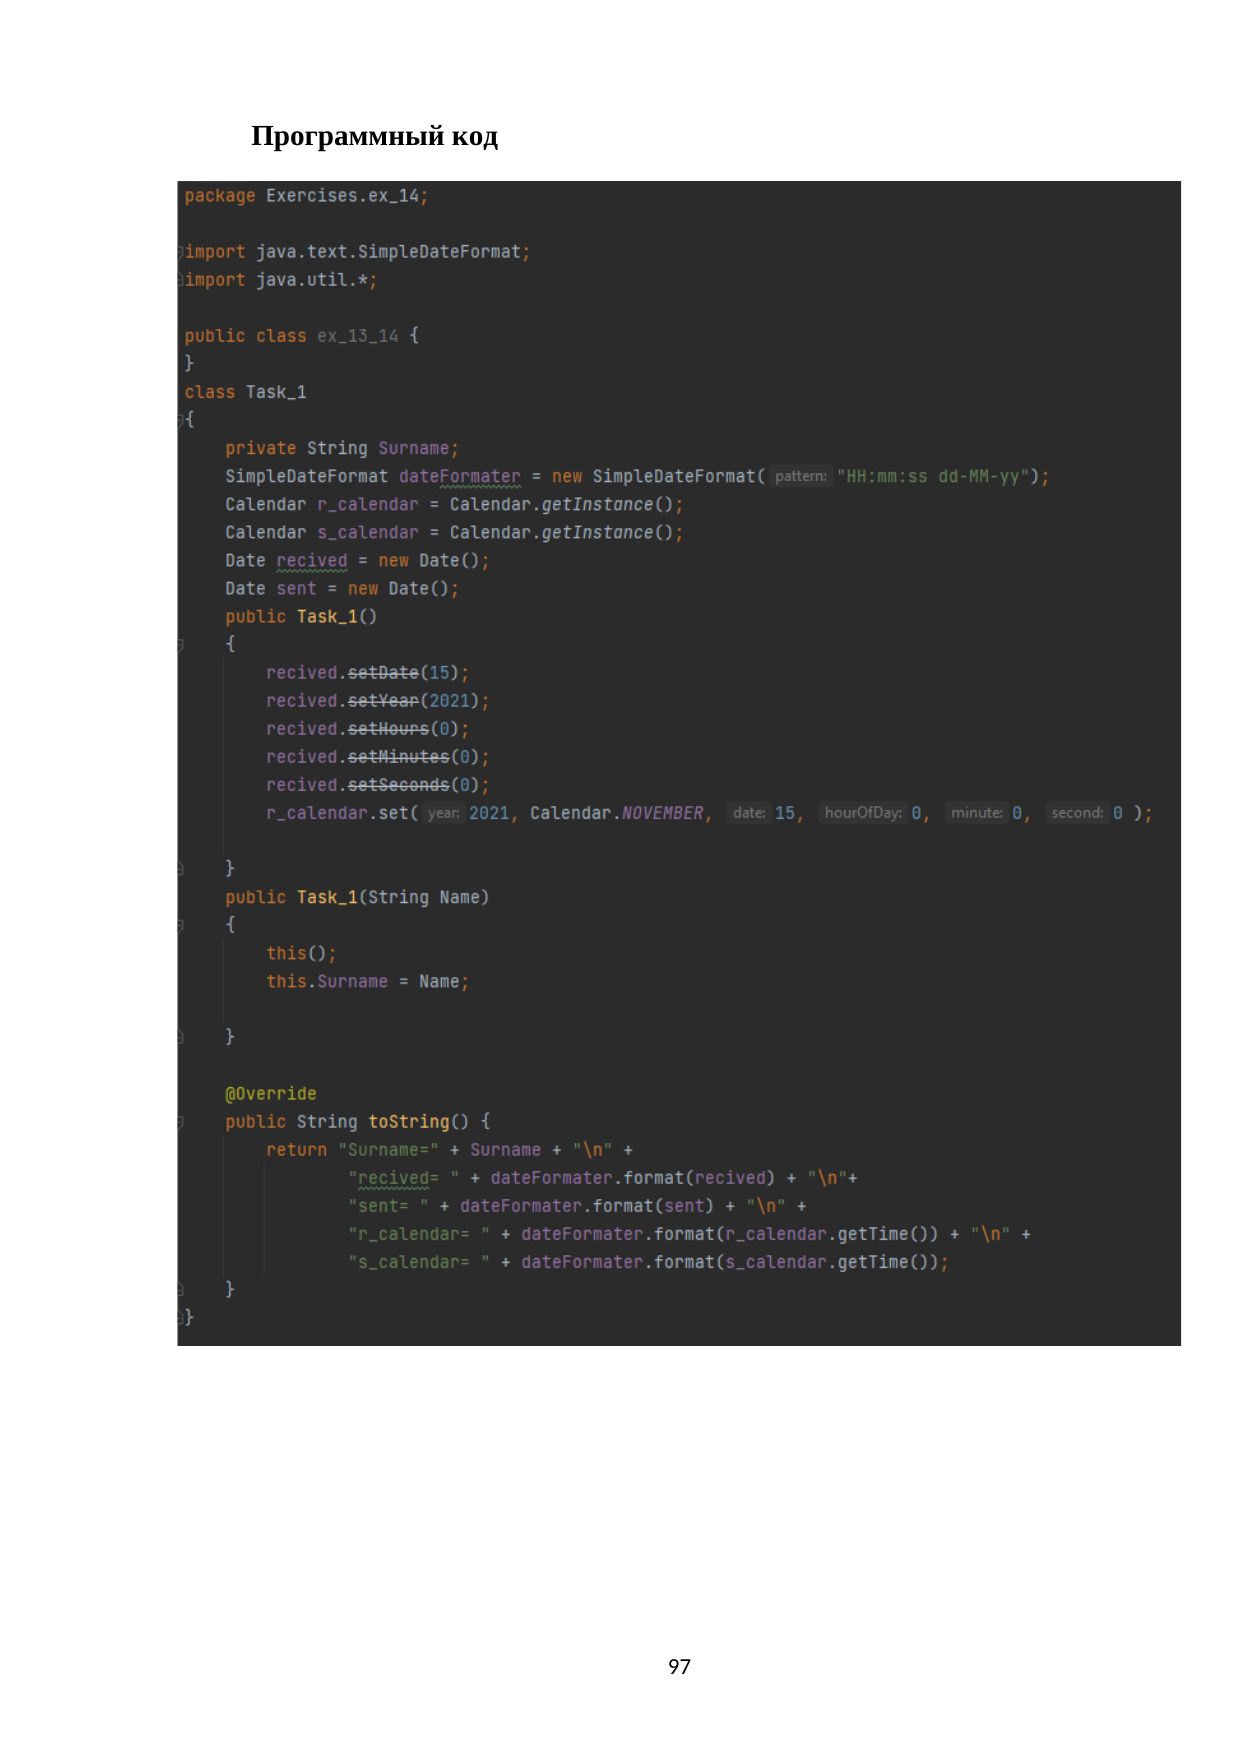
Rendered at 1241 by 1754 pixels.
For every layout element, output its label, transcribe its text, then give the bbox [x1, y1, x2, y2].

picture [177, 181, 1182, 1346]
subtitle Программный код [177, 118, 1181, 152]
